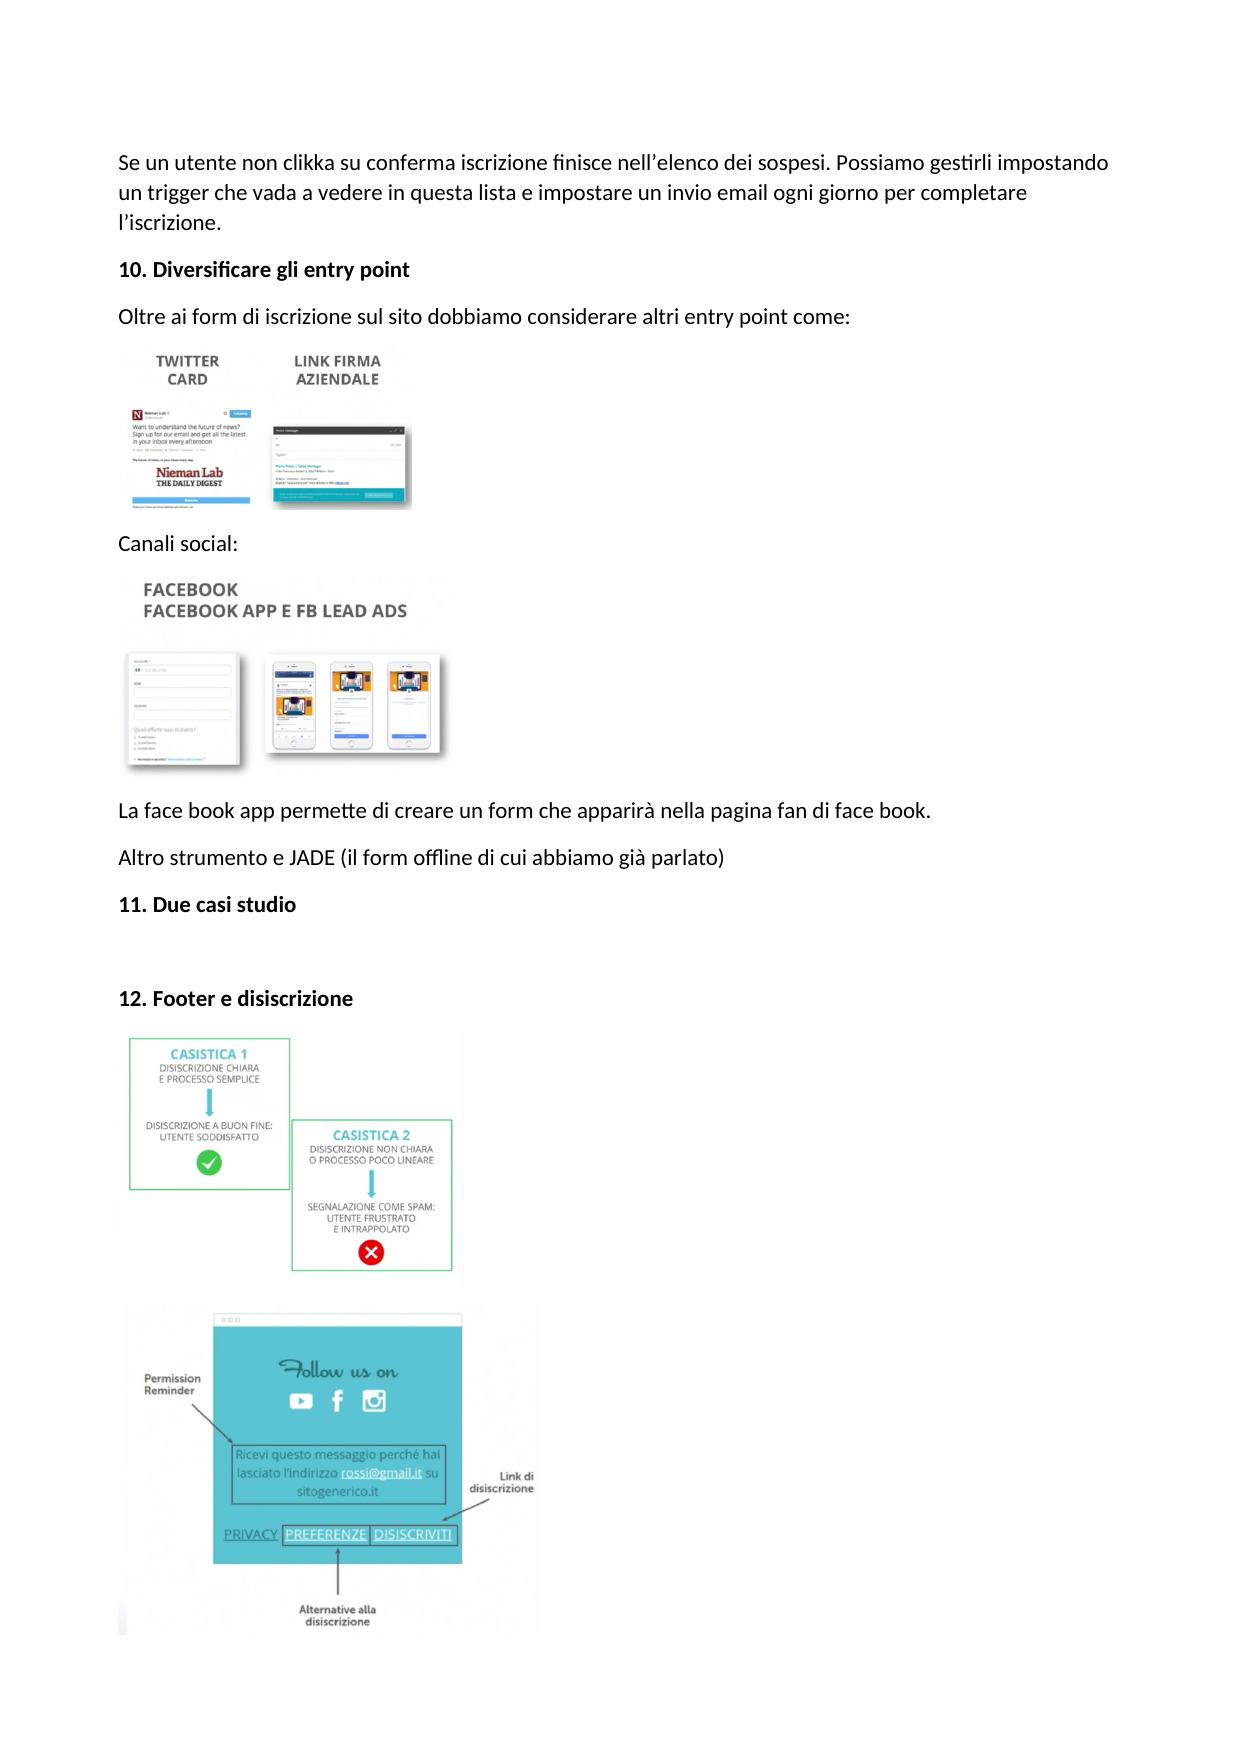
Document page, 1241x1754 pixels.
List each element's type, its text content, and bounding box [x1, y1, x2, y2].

text 11. Due casi studio [118, 890, 1122, 918]
text Canali social: [118, 529, 1122, 557]
picture [118, 575, 454, 778]
text Altro strumento e JADE (il form offline di cui abbiamo già parlato) [118, 843, 1122, 871]
text 10. Diversificare gli entry point [118, 255, 1122, 283]
picture [118, 348, 413, 510]
text Se un utente non clikka su conferma iscrizione finisce nell’elenco dei sospesi. Possiamo gestirli impostando un trigger che vada a vedere in questa lista e impostare un invio email ogni giorno per completare l’iscrizione. [118, 148, 1122, 236]
text La face book app permette di creare un form che apparirà nella pagina fan di face book. [118, 797, 1122, 824]
text 12. Footer e disiscrizione [118, 984, 1122, 1012]
picture [118, 1031, 467, 1284]
picture [118, 1302, 541, 1635]
text Oltre ai form di iscrizione sul sito dobbiamo considerare altri entry point come: [118, 302, 1122, 330]
